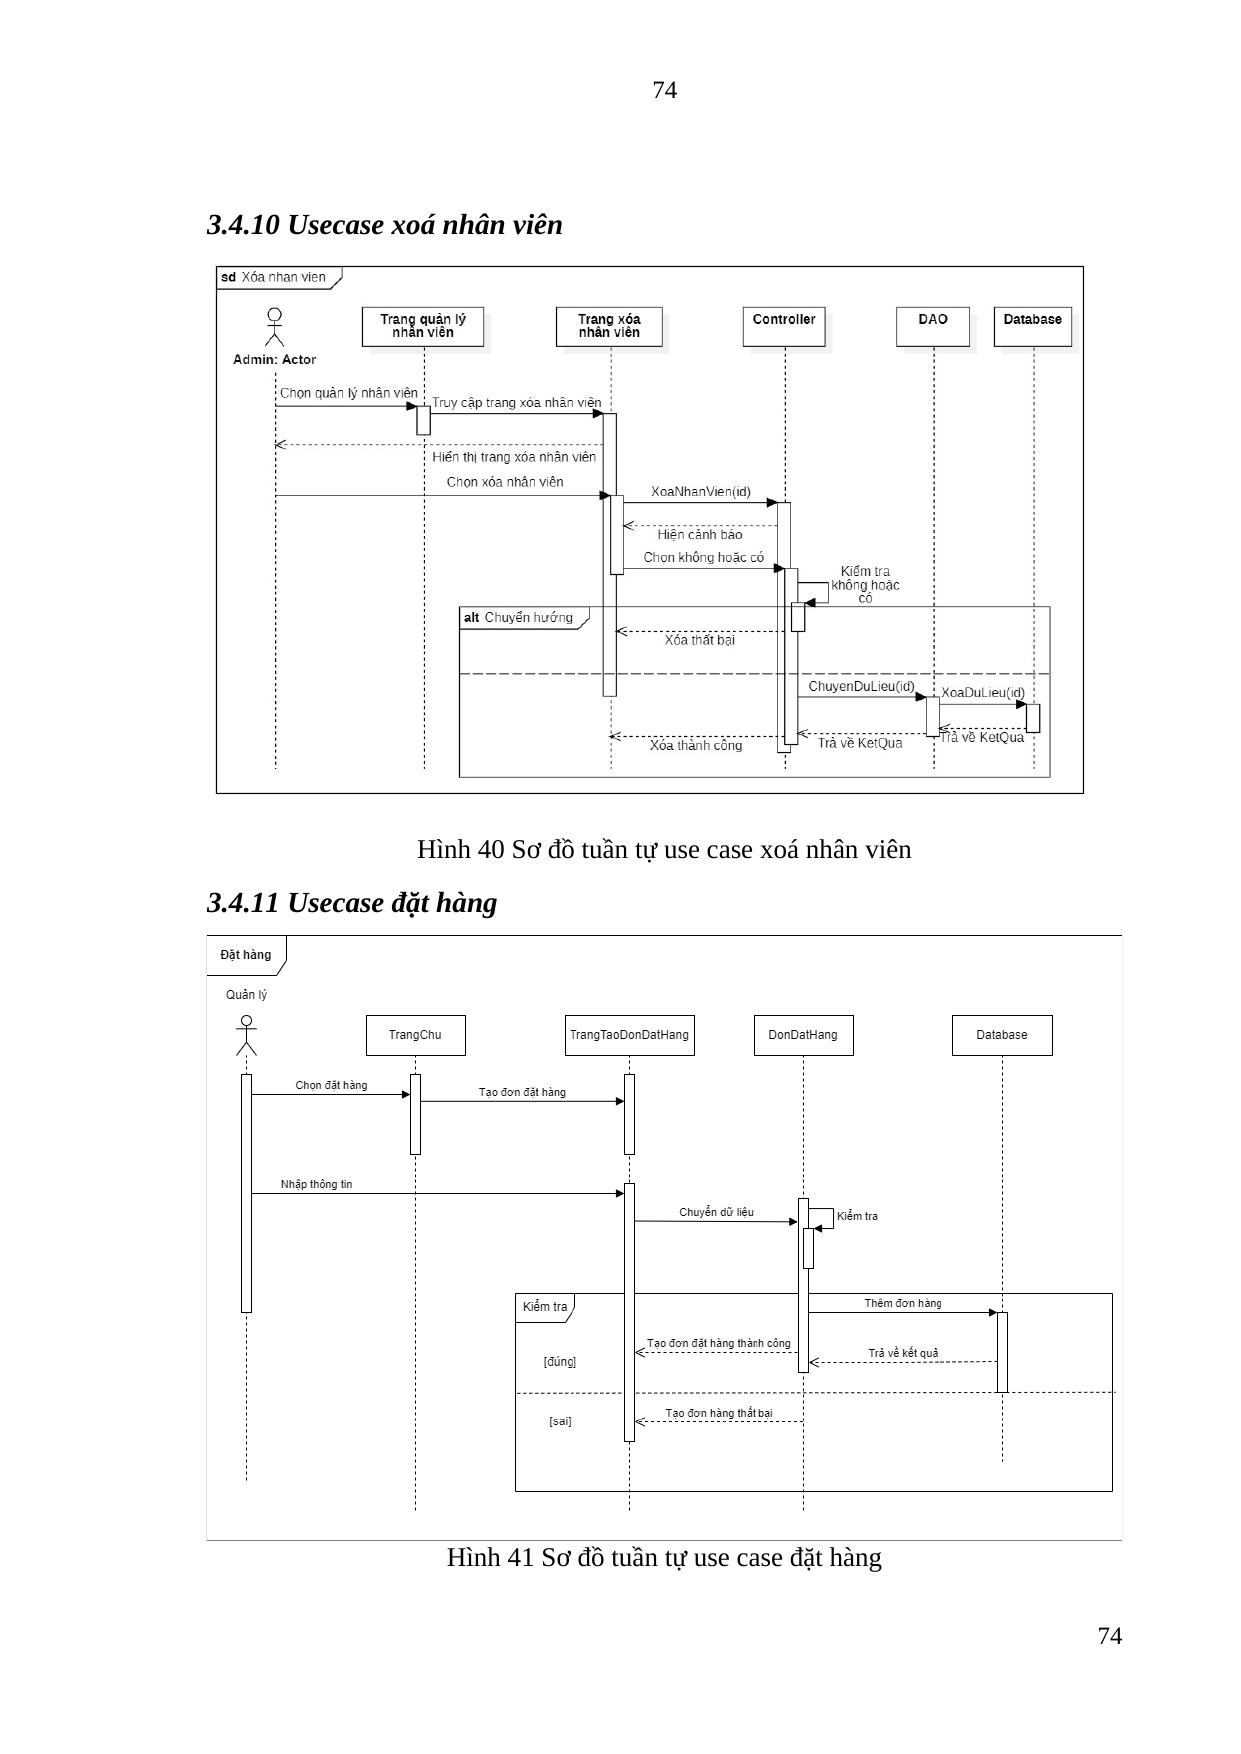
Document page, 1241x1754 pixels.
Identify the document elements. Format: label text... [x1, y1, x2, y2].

picture [206, 935, 1123, 1541]
text 3.4.10 Usecase xoá nhân viên [207, 207, 1132, 240]
picture [206, 257, 1123, 833]
text 3.4.11 Usecase đặt hàng [207, 885, 1132, 918]
